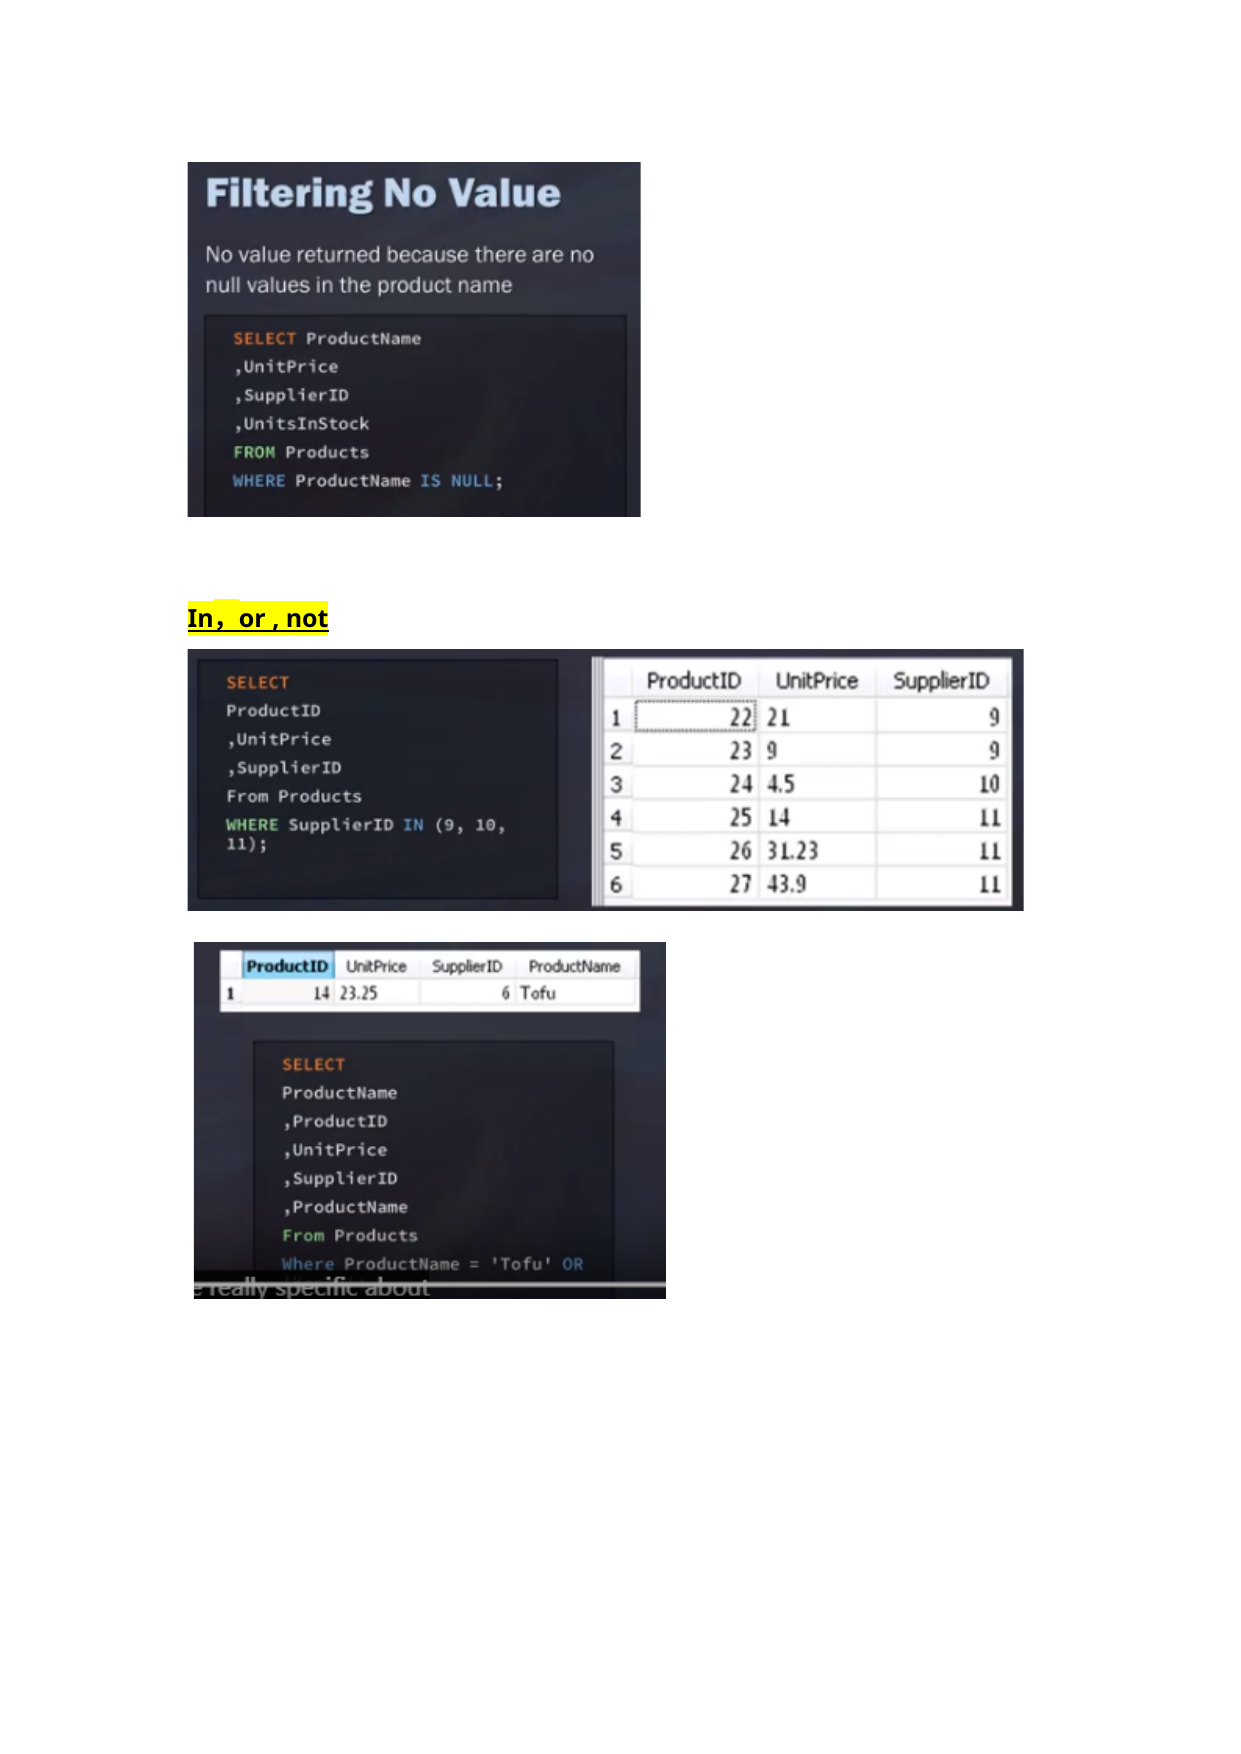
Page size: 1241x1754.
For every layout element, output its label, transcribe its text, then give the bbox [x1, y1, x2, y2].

text In，or , not [187, 584, 1053, 649]
